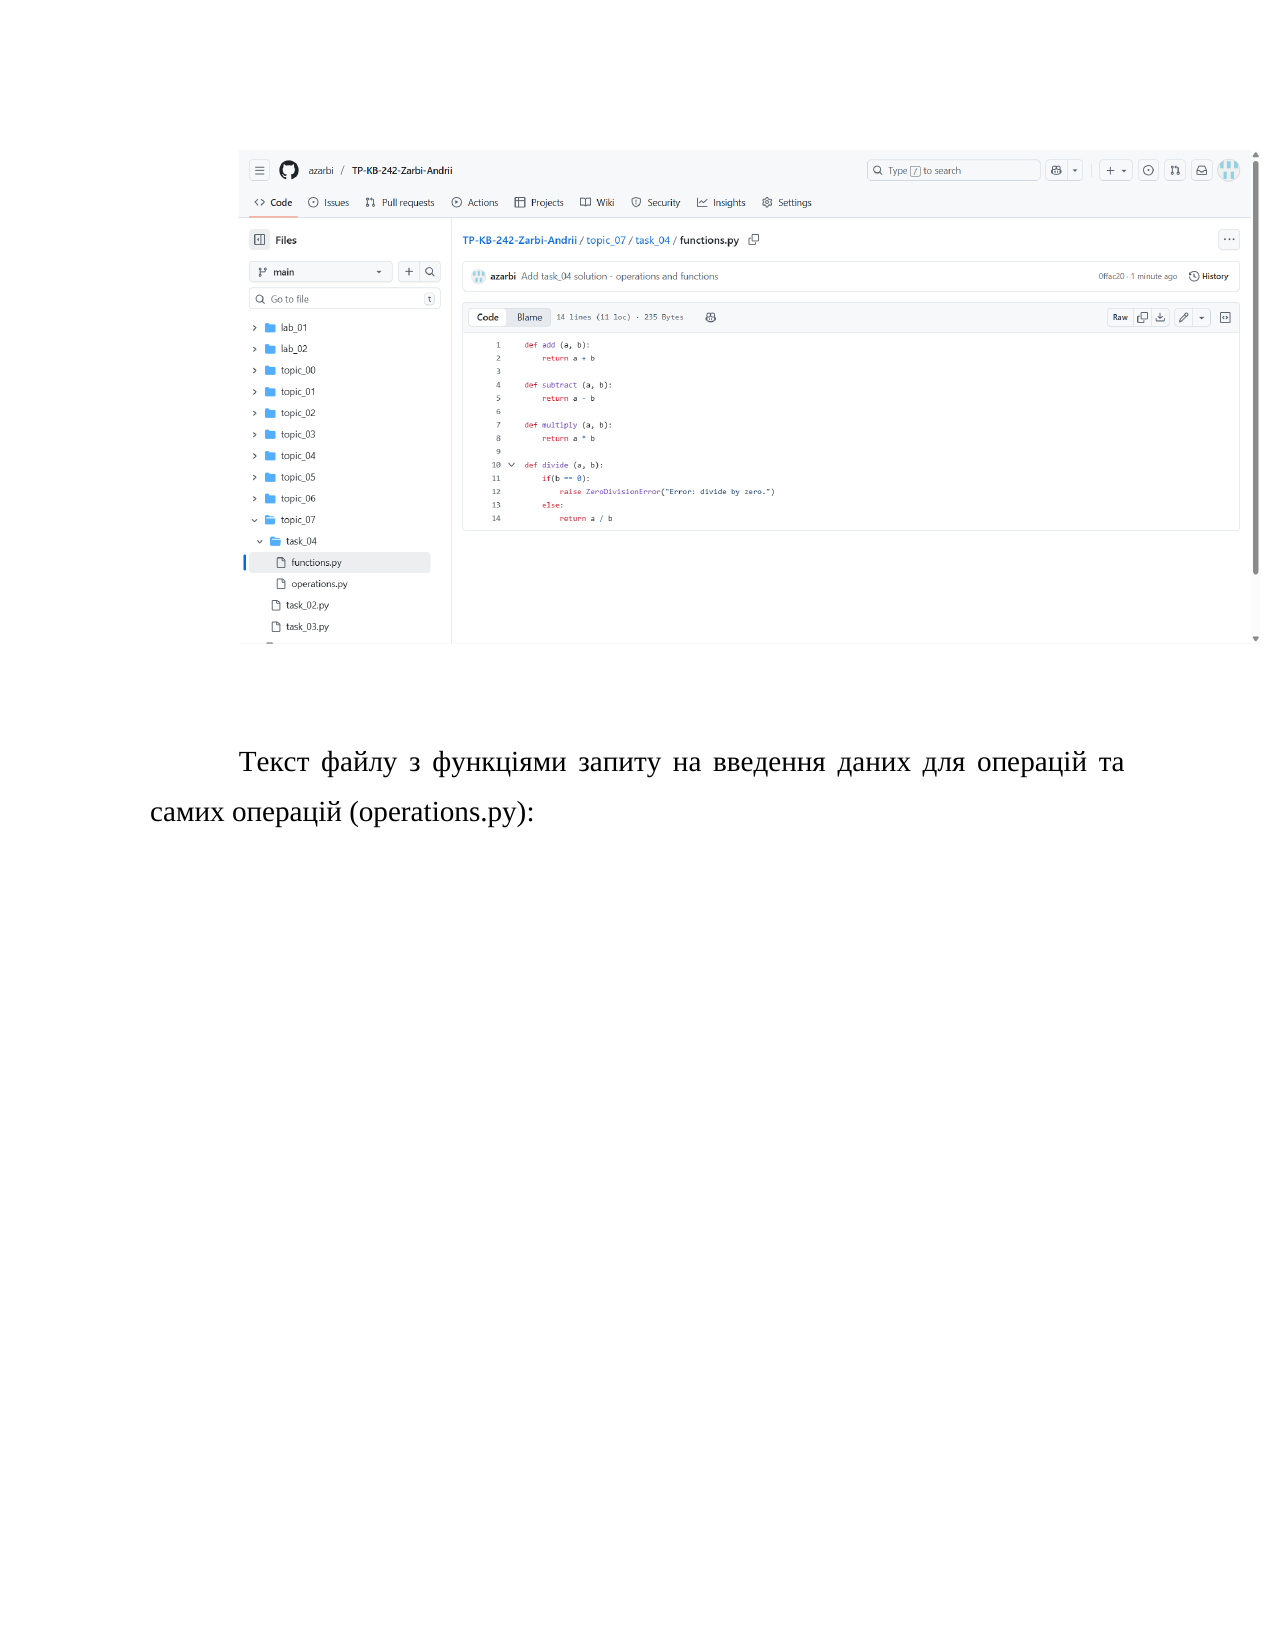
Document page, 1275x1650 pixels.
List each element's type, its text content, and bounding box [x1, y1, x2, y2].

text Текст файлу з функціями запиту на введення даних для операцій та самих операцій (operations.py): [150, 744, 1125, 828]
picture [238, 150, 1260, 644]
